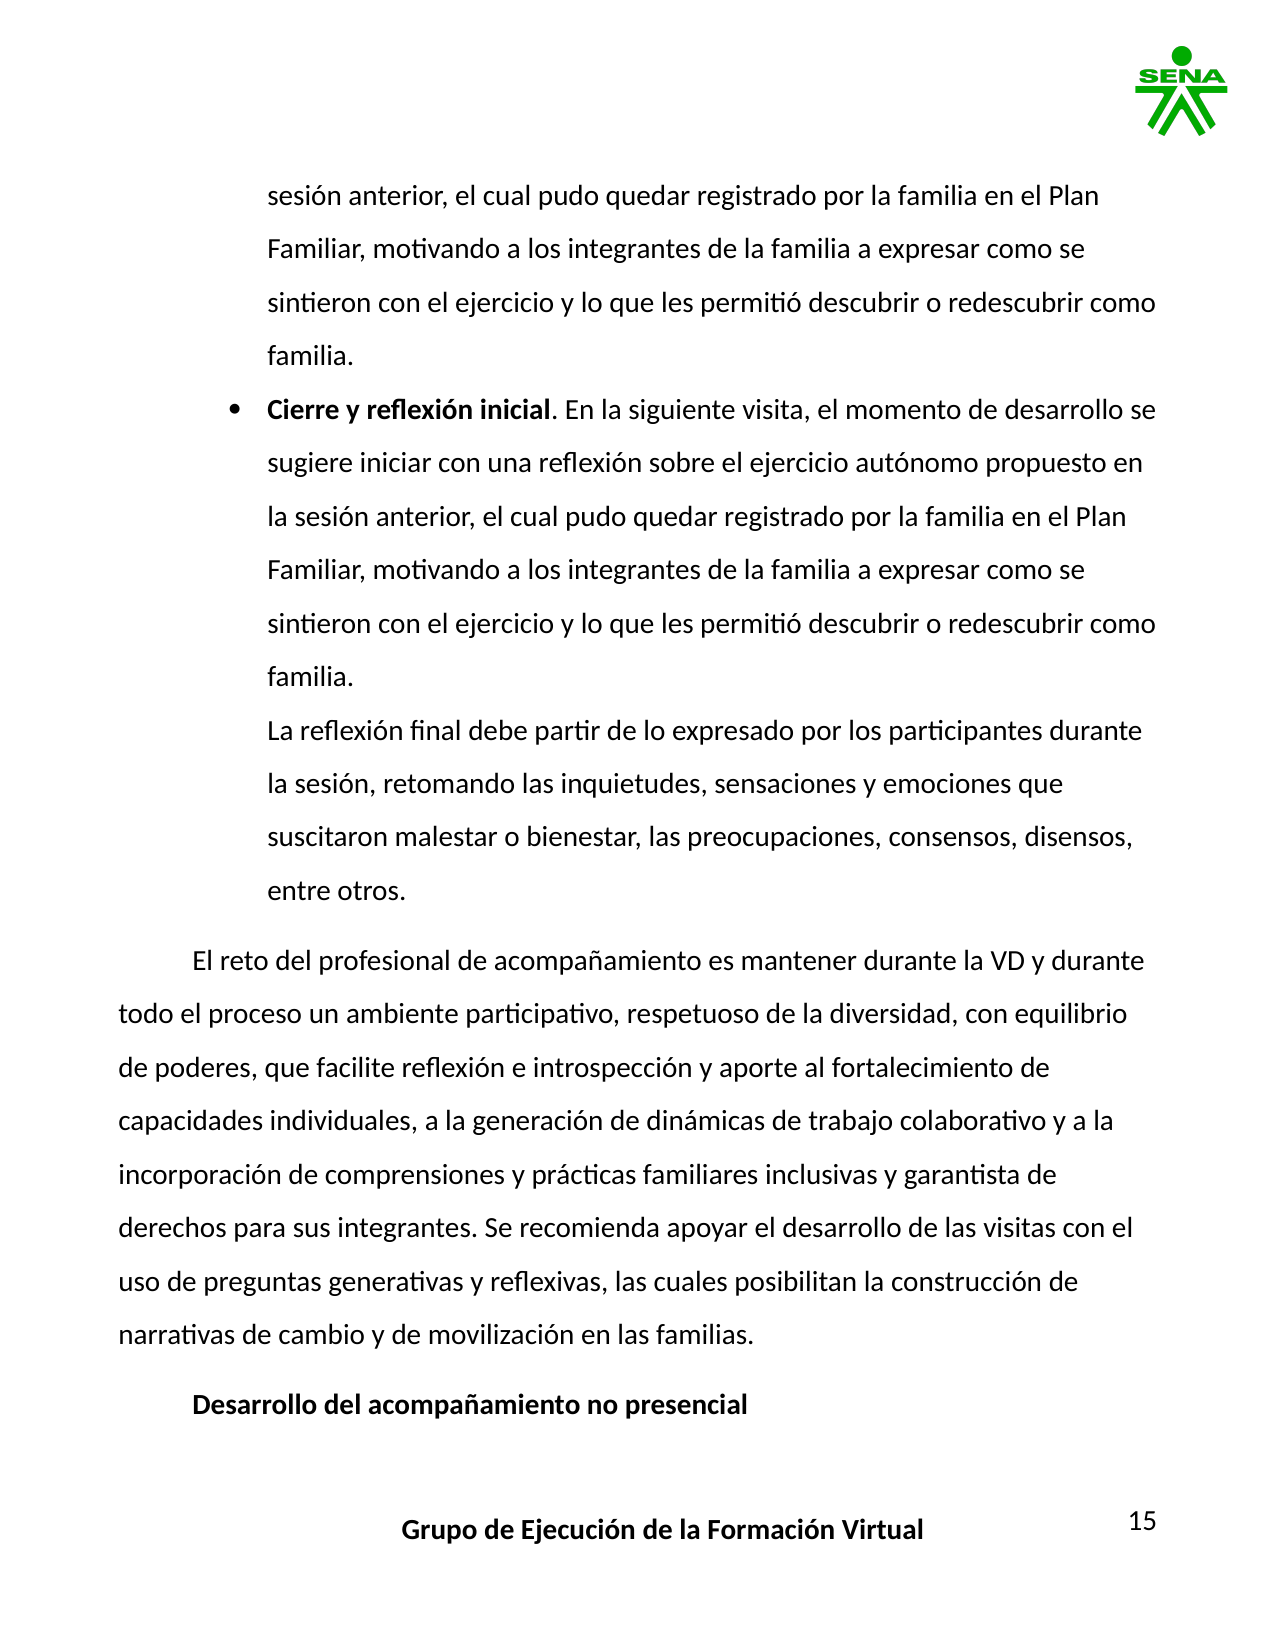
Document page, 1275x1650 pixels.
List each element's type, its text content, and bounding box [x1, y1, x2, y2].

text Desarrollo del acompañamiento no presencial [118, 1386, 1157, 1422]
text El reto del profesional de acompañamiento es mantener durante la VD y durante todo el proceso un ambiente participativo, respetuoso de la diversidad, con equilibrio de poderes, que facilite reflexión e introspección y aporte al fortalecimiento de capacidades individuales, a la generación de dinámicas de trabajo colaborativo y a la incorporación de comprensiones y prácticas familiares inclusivas y garantista de derechos para sus integrantes. Se recomienda apoyar el desarrollo de las visitas con el uso de preguntas generativas y reflexivas, las cuales posibilitan la construcción de narrativas de cambio y de movilización en las familias. [118, 942, 1157, 1352]
list Cierre y reflexión inicial. En la siguiente visita, el momento de desarrollo se sugiere iniciar con una reflexión sobre el ejercicio autónomo propuesto en la sesión anterior, el cual pudo quedar registrado por la familia en el Plan Familiar, motivando a los integrantes de la familia a expresar como se sintieron con el ejercicio y lo que les permitió descubrir o redescubrir como familia. [229, 391, 1157, 694]
list La reflexión final debe partir de lo expresado por los participantes durante la sesión, retomando las inquietudes, sensaciones y emociones que suscitaron malestar o bienestar, las preocupaciones, consensos, disensos, entre otros. [267, 712, 1157, 907]
picture [1135, 46, 1228, 136]
